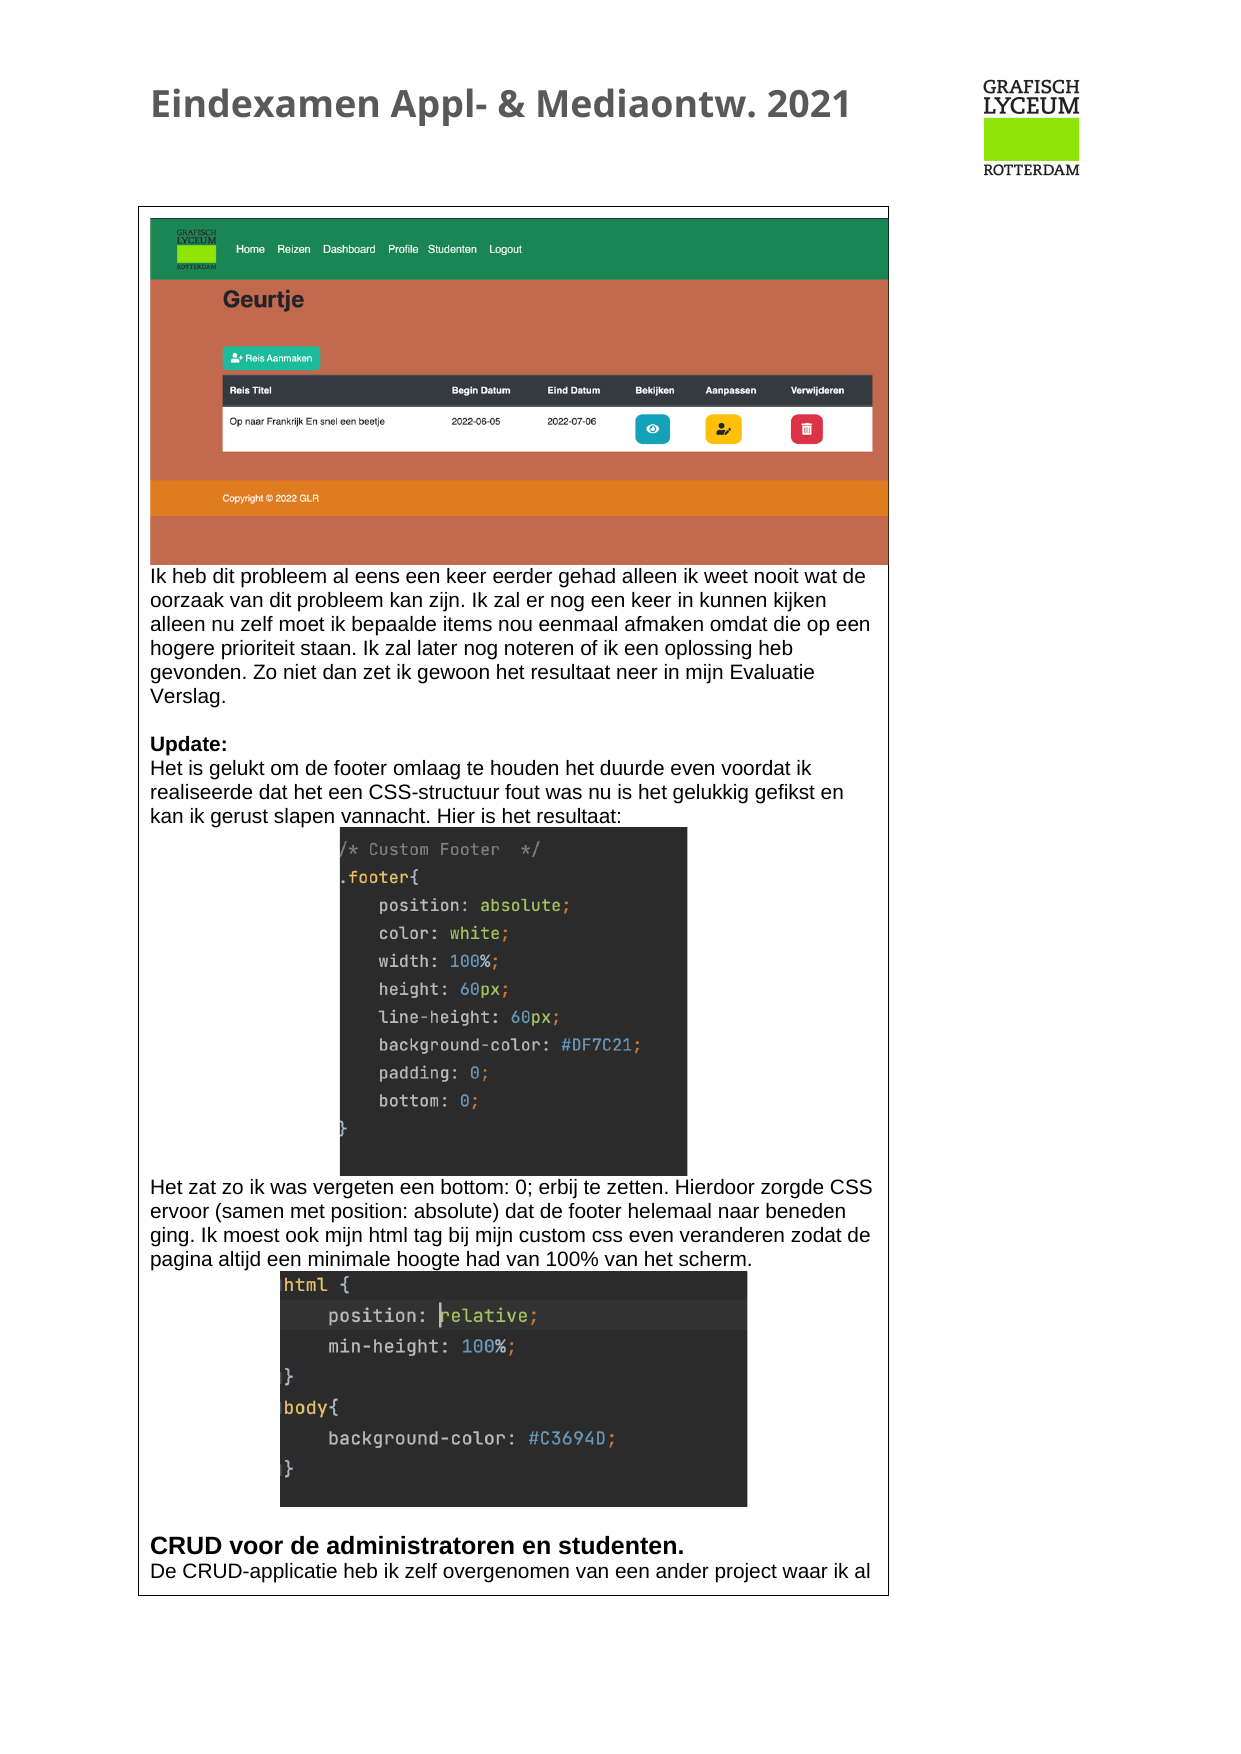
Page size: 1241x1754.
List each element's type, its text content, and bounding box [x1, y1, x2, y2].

picture [280, 1271, 748, 1507]
picture [339, 827, 688, 1176]
picture [977, 73, 1086, 182]
picture [150, 218, 889, 565]
